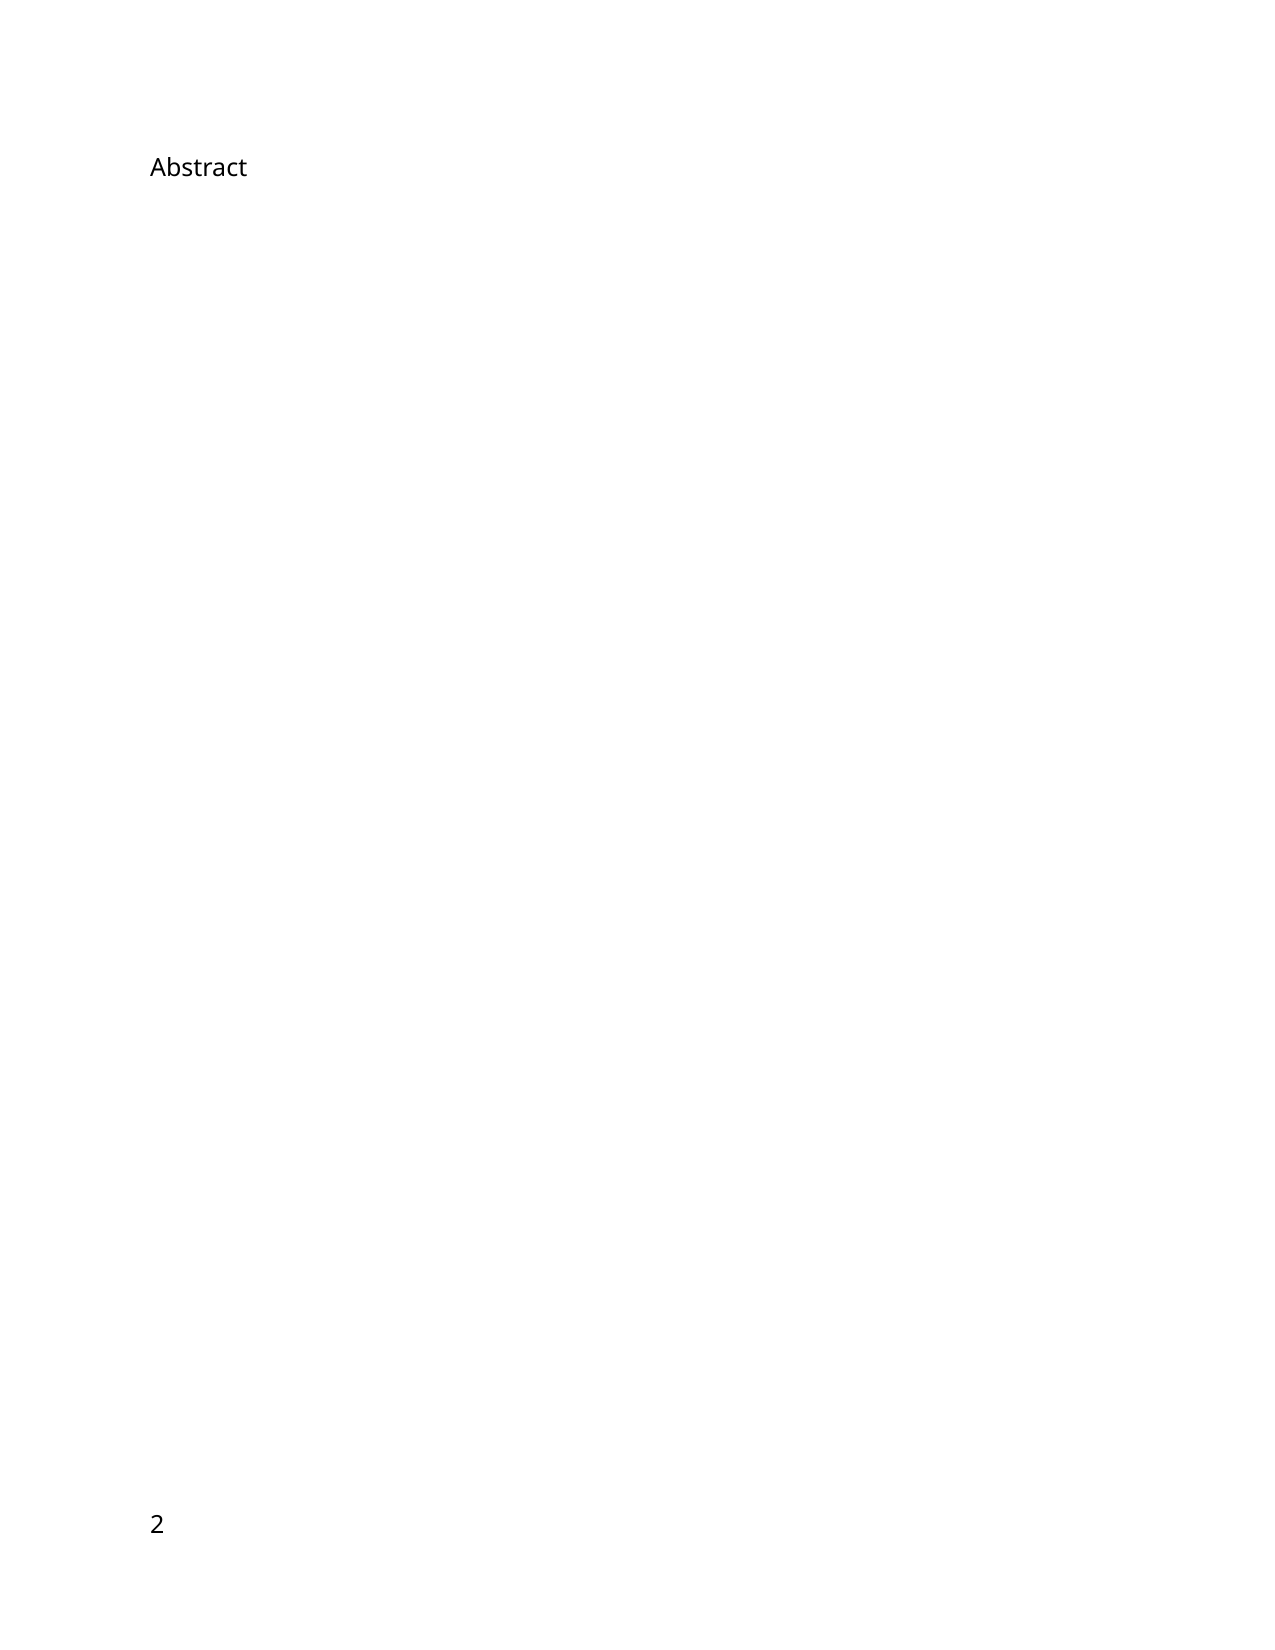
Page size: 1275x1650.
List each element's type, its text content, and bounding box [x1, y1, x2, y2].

text Abstract [150, 150, 1125, 184]
